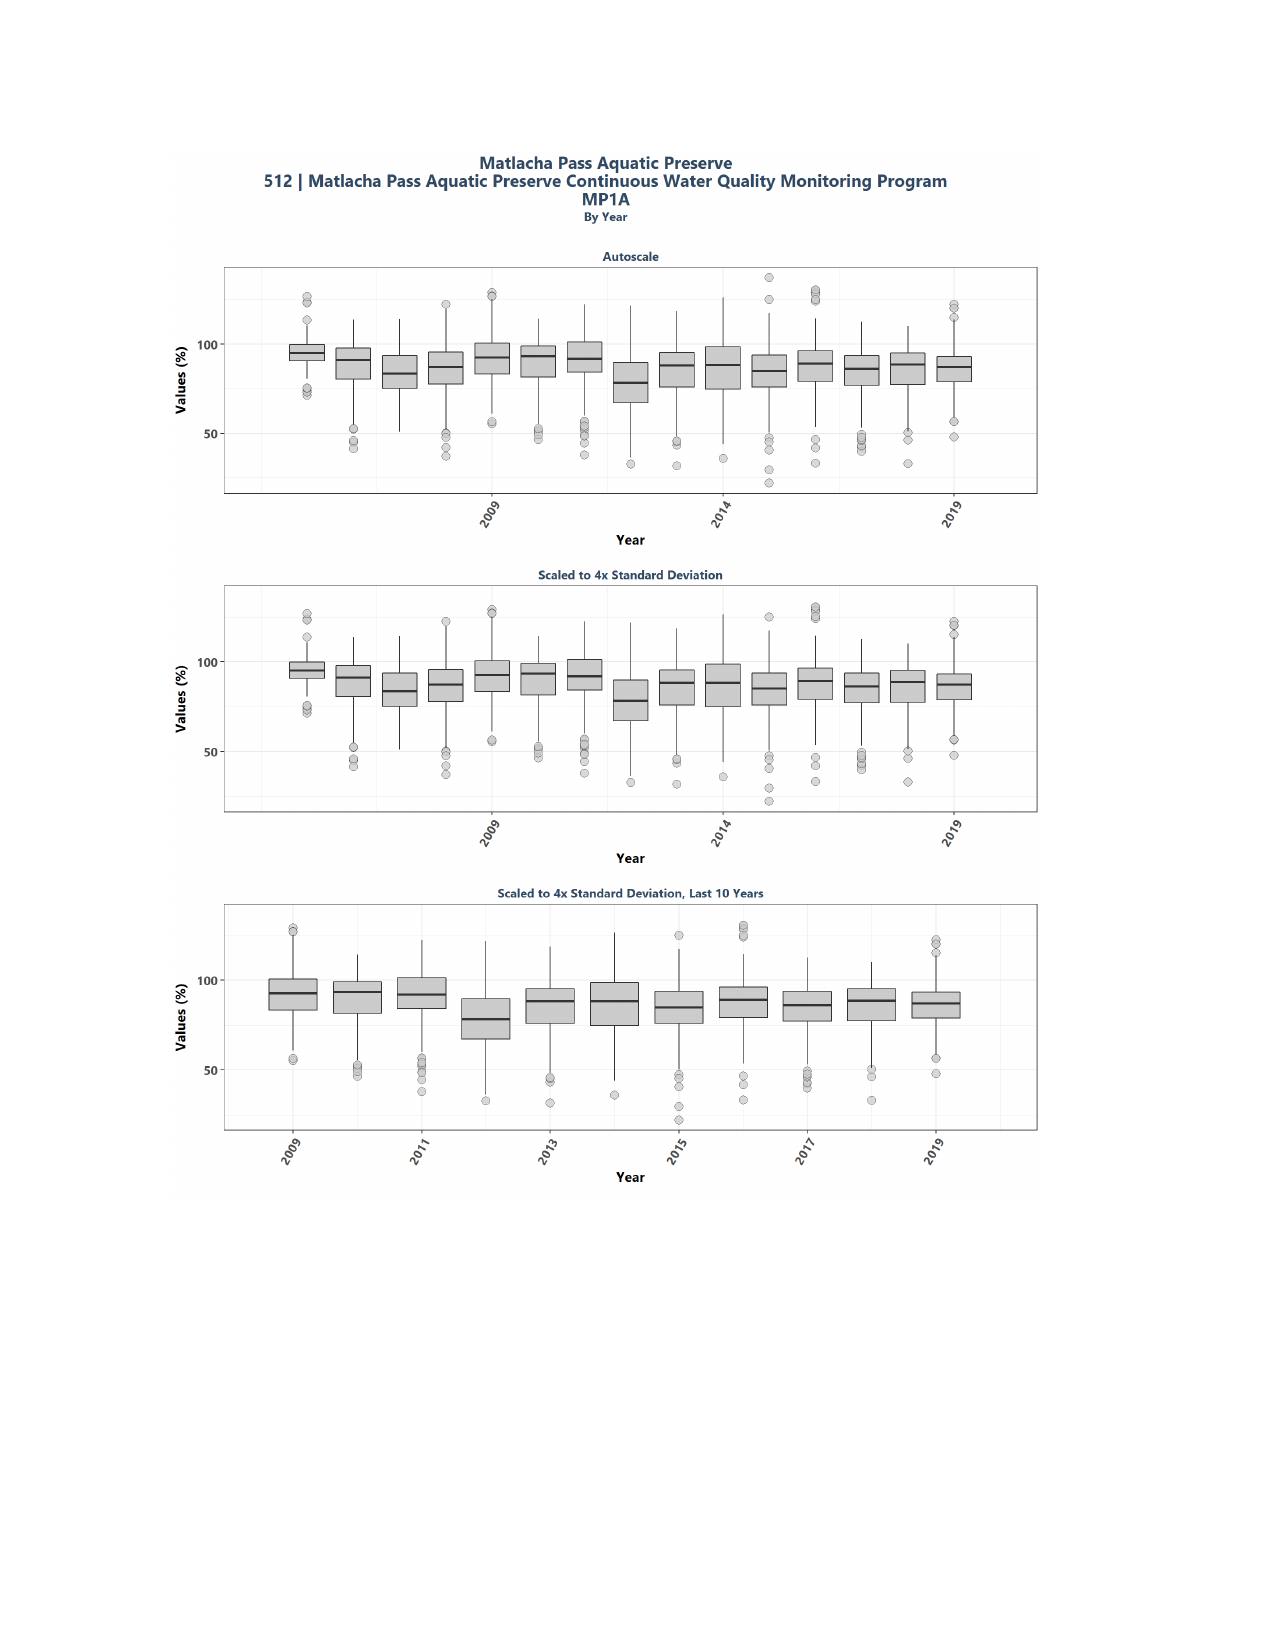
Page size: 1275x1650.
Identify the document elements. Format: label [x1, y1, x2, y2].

picture [168, 150, 1044, 1200]
